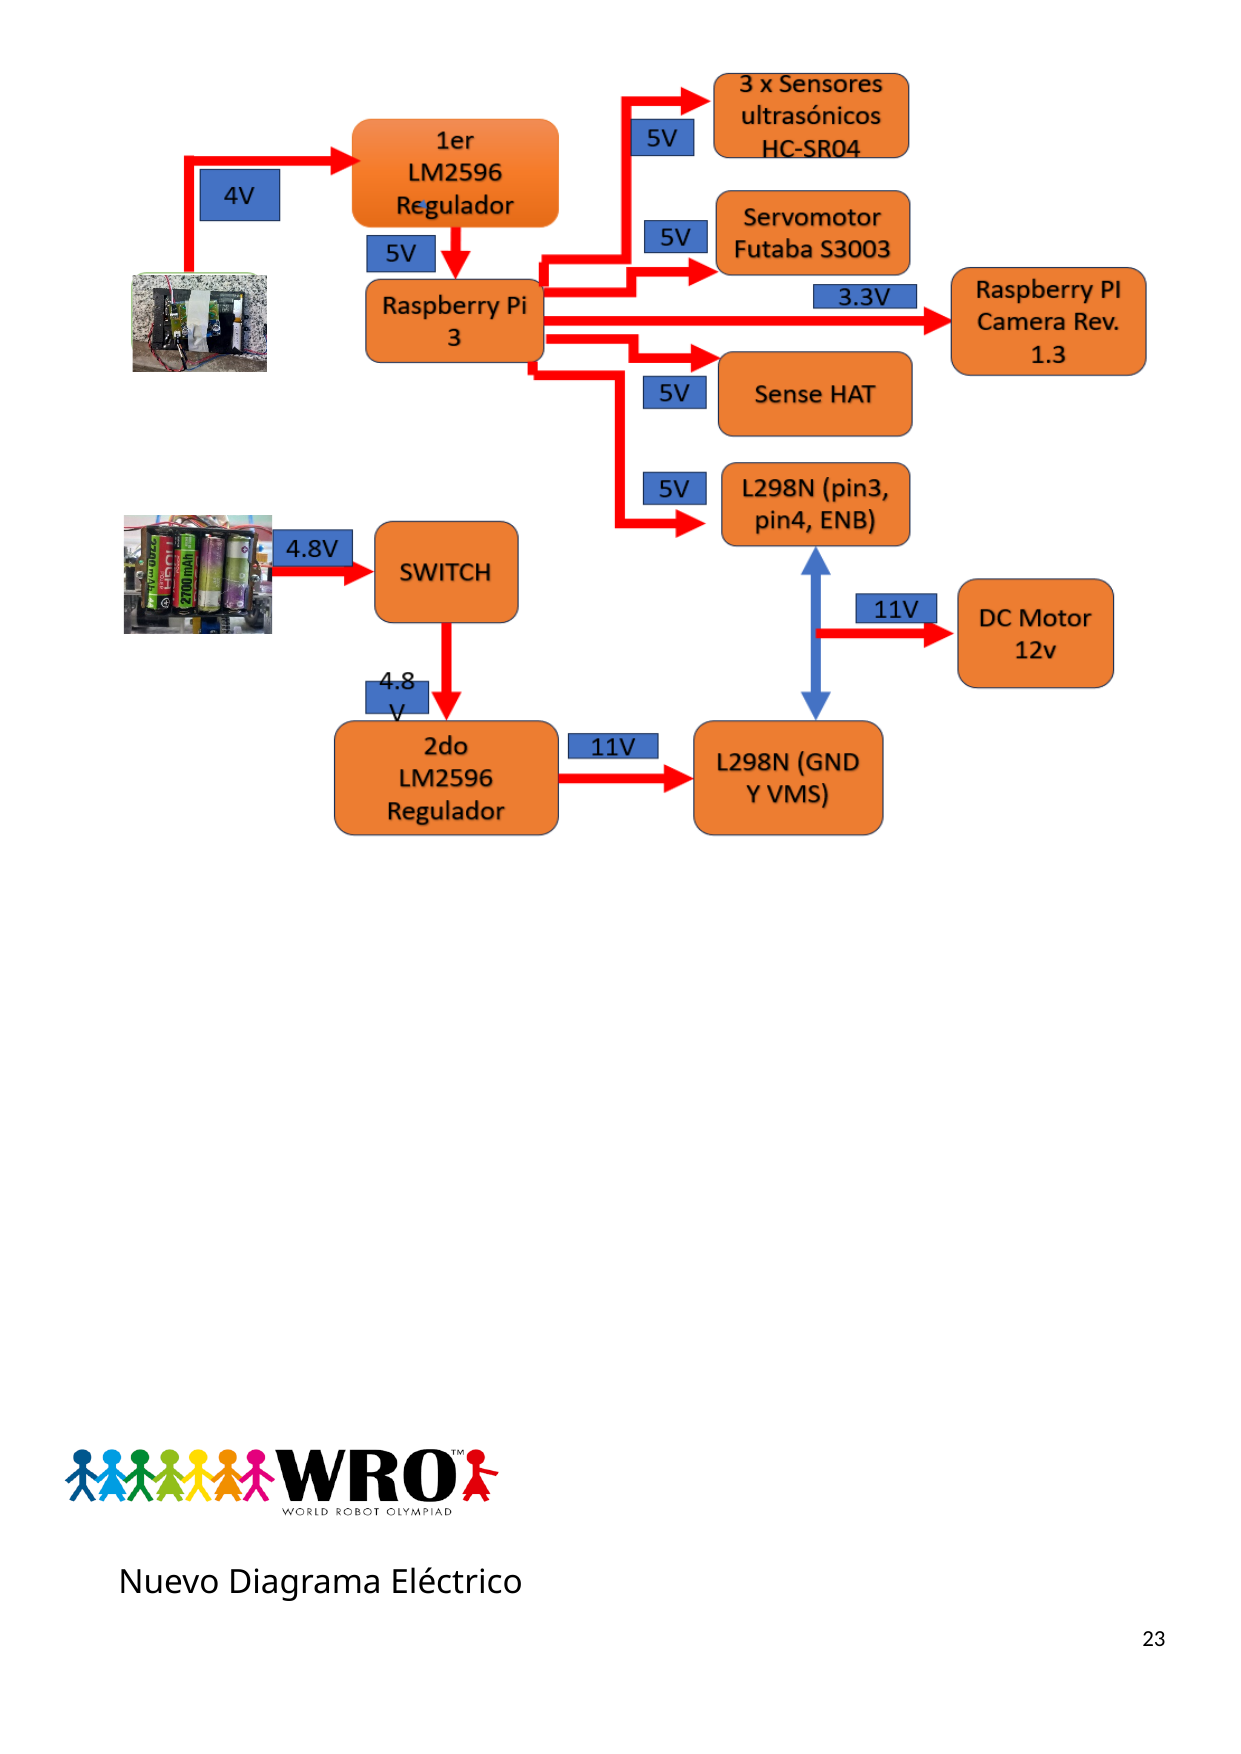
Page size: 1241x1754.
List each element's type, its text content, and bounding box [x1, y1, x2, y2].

picture [59, 1421, 504, 1539]
picture [118, 59, 1241, 877]
text Nuevo Diagrama Eléctrico [118, 1558, 1165, 1603]
